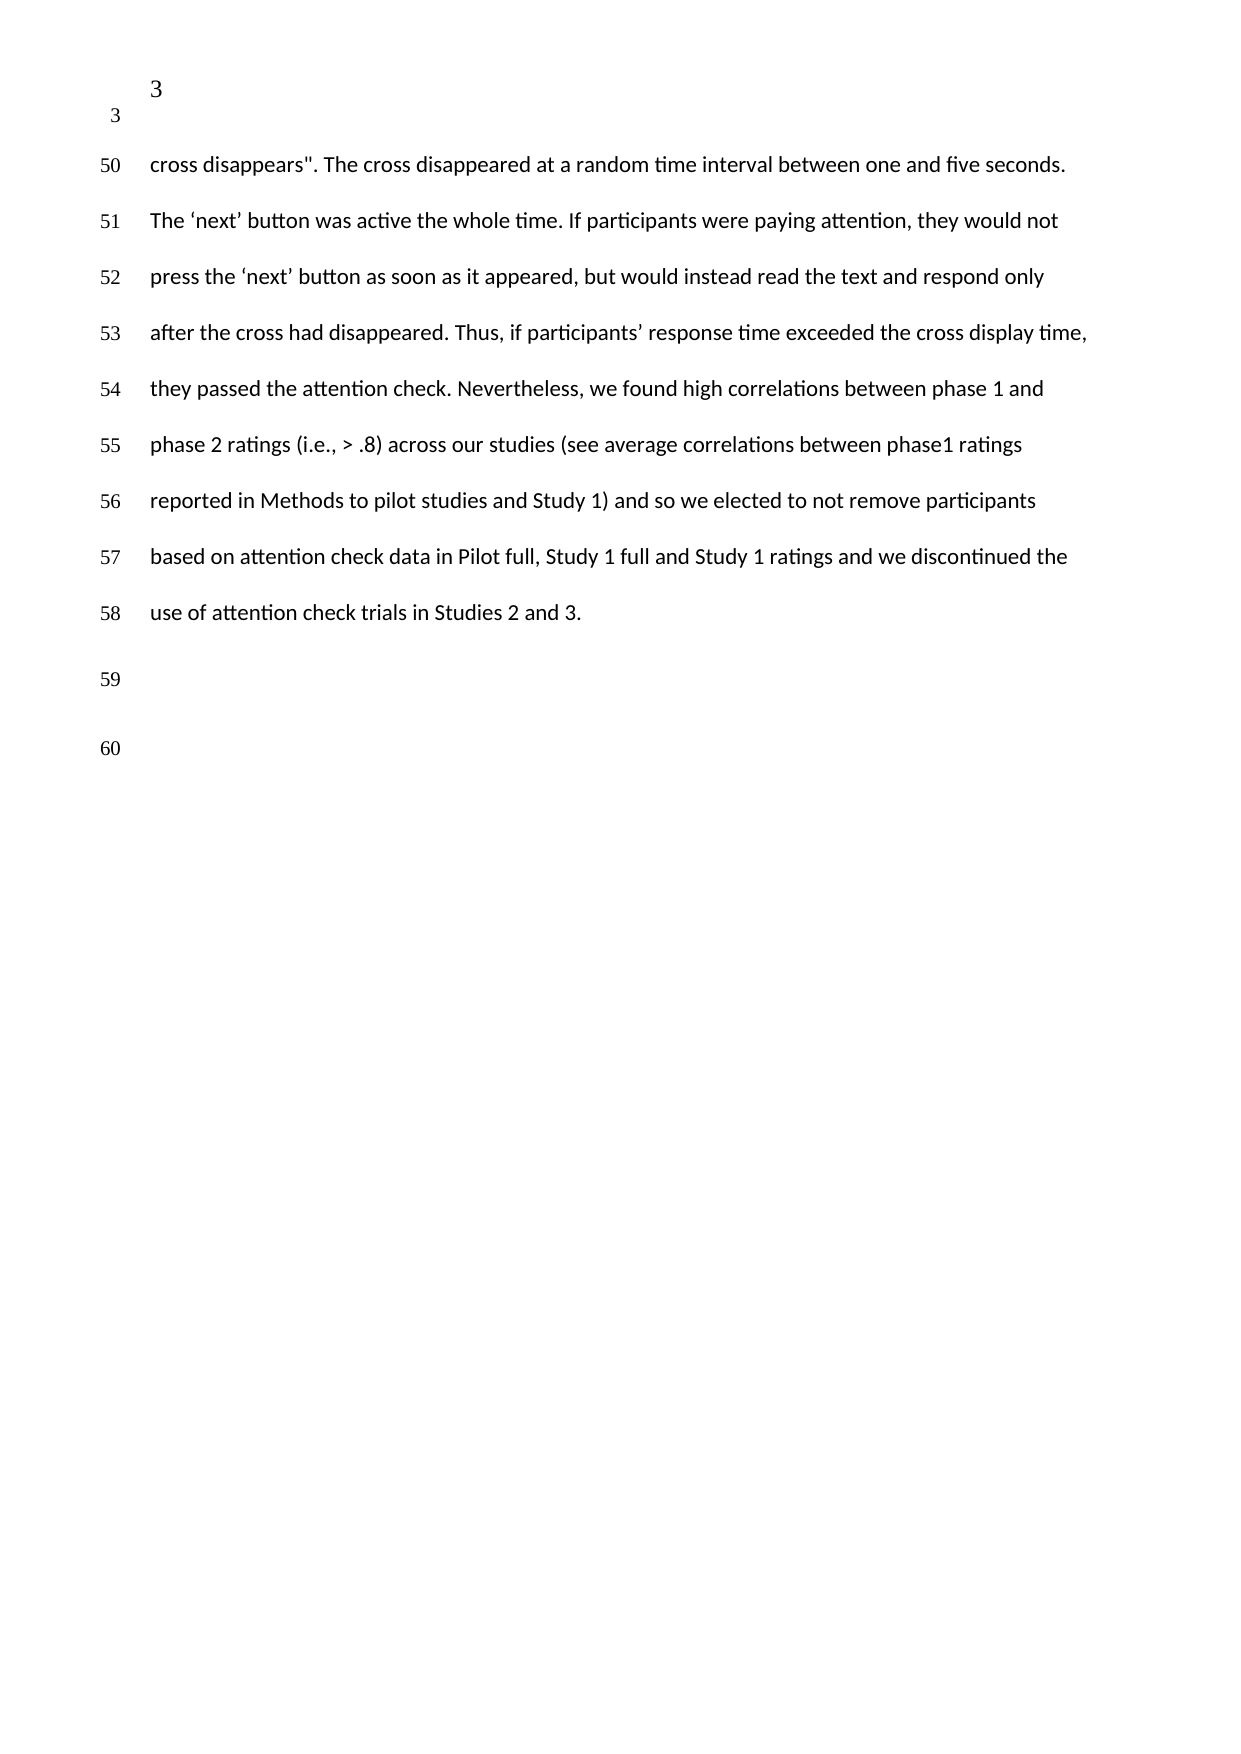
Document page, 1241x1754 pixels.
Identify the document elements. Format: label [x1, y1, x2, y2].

text [150, 150, 1090, 626]
